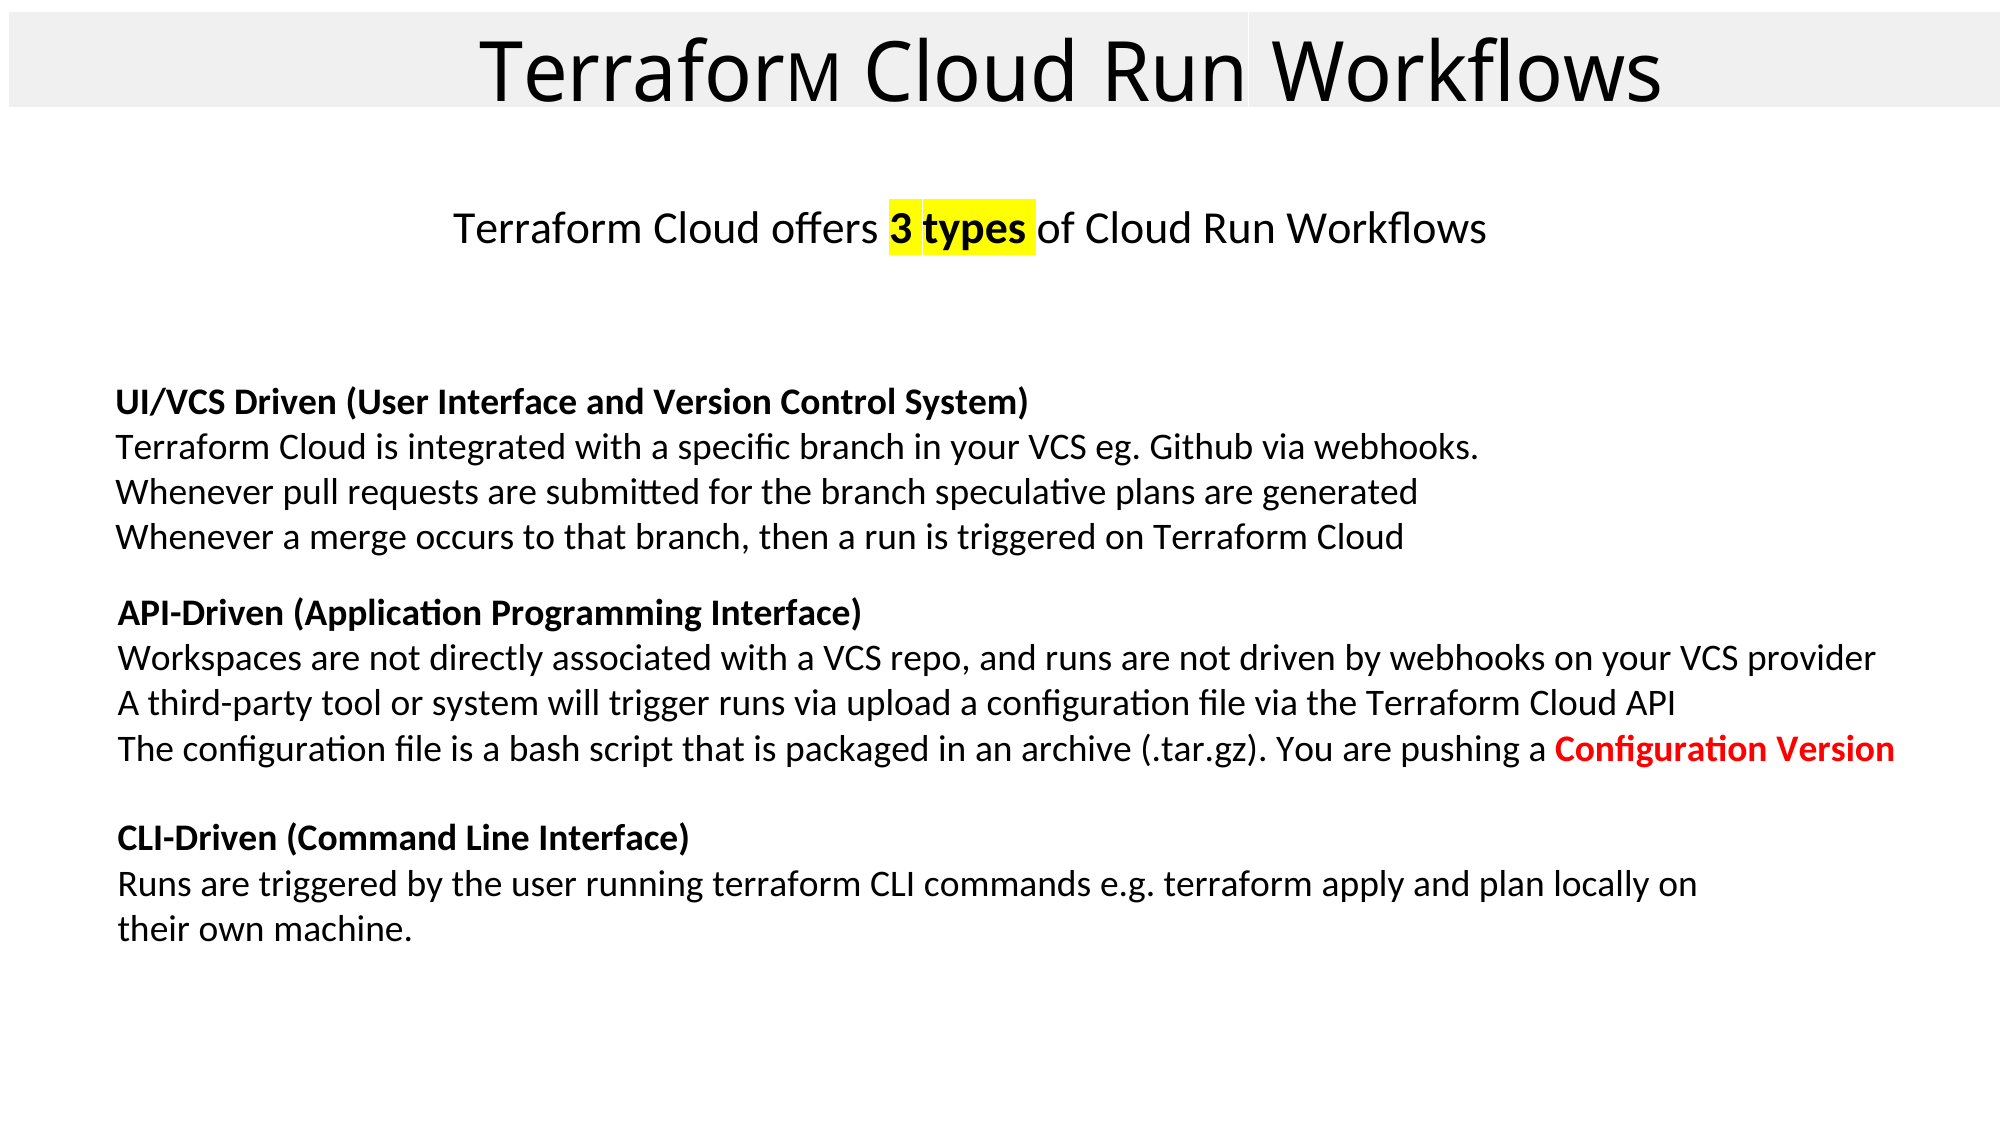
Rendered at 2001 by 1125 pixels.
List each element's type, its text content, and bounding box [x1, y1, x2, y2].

subtitle UI/VCS Driven (User Interface and Version Control System) [115, 378, 2000, 423]
text Workspaces are not directly associated with a VCS repo, and runs are not driven by webhooks on your VCS provider [117, 635, 2000, 680]
text Terraform Cloud offers 3 types of Cloud Run Workflows [177, 199, 889, 255]
text Terraform Cloud is integrated with a specific branch in your VCS eg. Github via webhooks. Whenever pull requests are submitted for the branch speculative plans are generated Whenever a merge occurs to that branch, then a run is triggered on Terraform Cloud [115, 424, 1545, 559]
text The configuration file is a bash script that is packaged in an archive (.tar.gz). You are pushing a Configuration Version [117, 725, 2000, 770]
text A third-party tool or system will trigger runs via upload a configuration file via the Terraform Cloud API [117, 680, 2000, 725]
subtitle API-Driven (Application Programming Interface) [117, 589, 2000, 635]
text Terraform Cloud offers 3 types of Cloud Run Workflows [1036, 199, 1763, 255]
text Runs are triggered by the user running terraform CLI commands e.g. terraform apply and plan locally on their own machine. [117, 860, 1716, 950]
subtitle CLI-Driven (Command Line Interface) [117, 814, 2000, 860]
